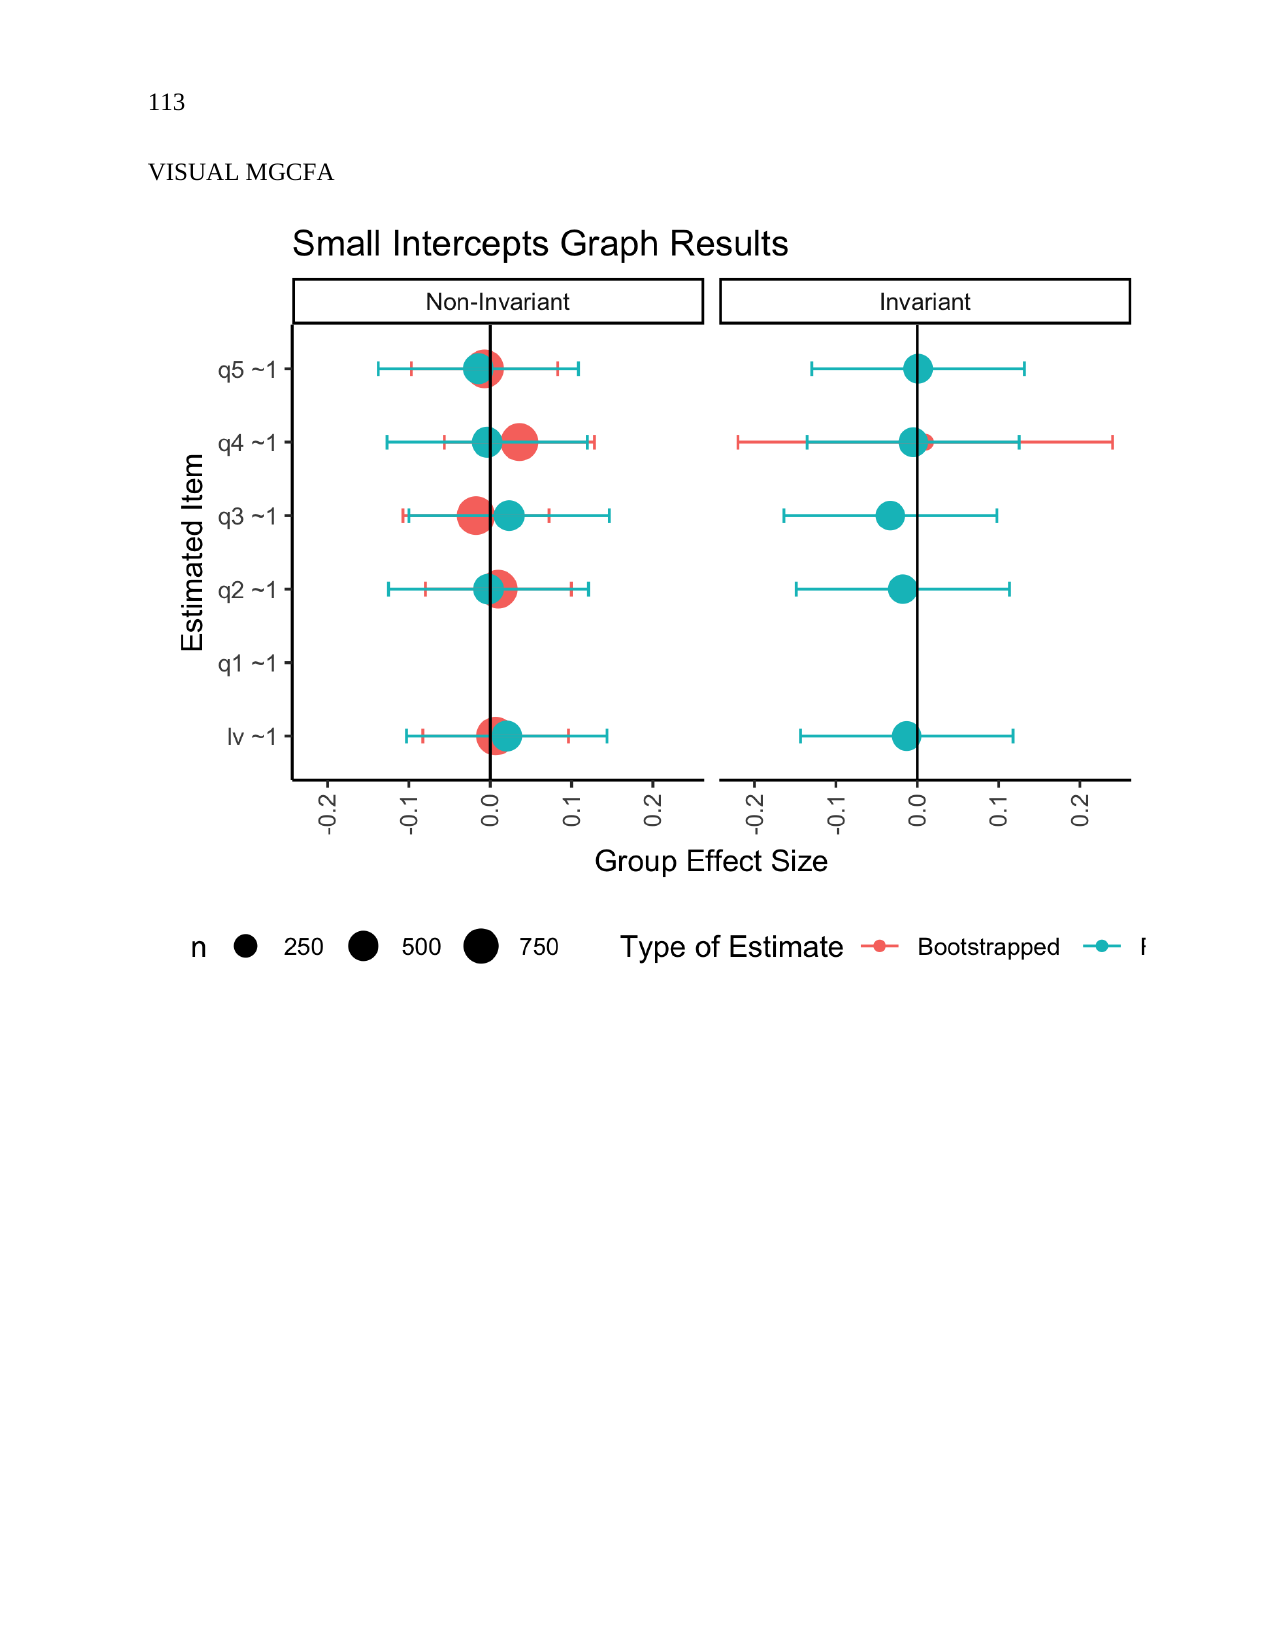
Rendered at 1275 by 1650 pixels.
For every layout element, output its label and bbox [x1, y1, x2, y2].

picture [166, 215, 1146, 999]
